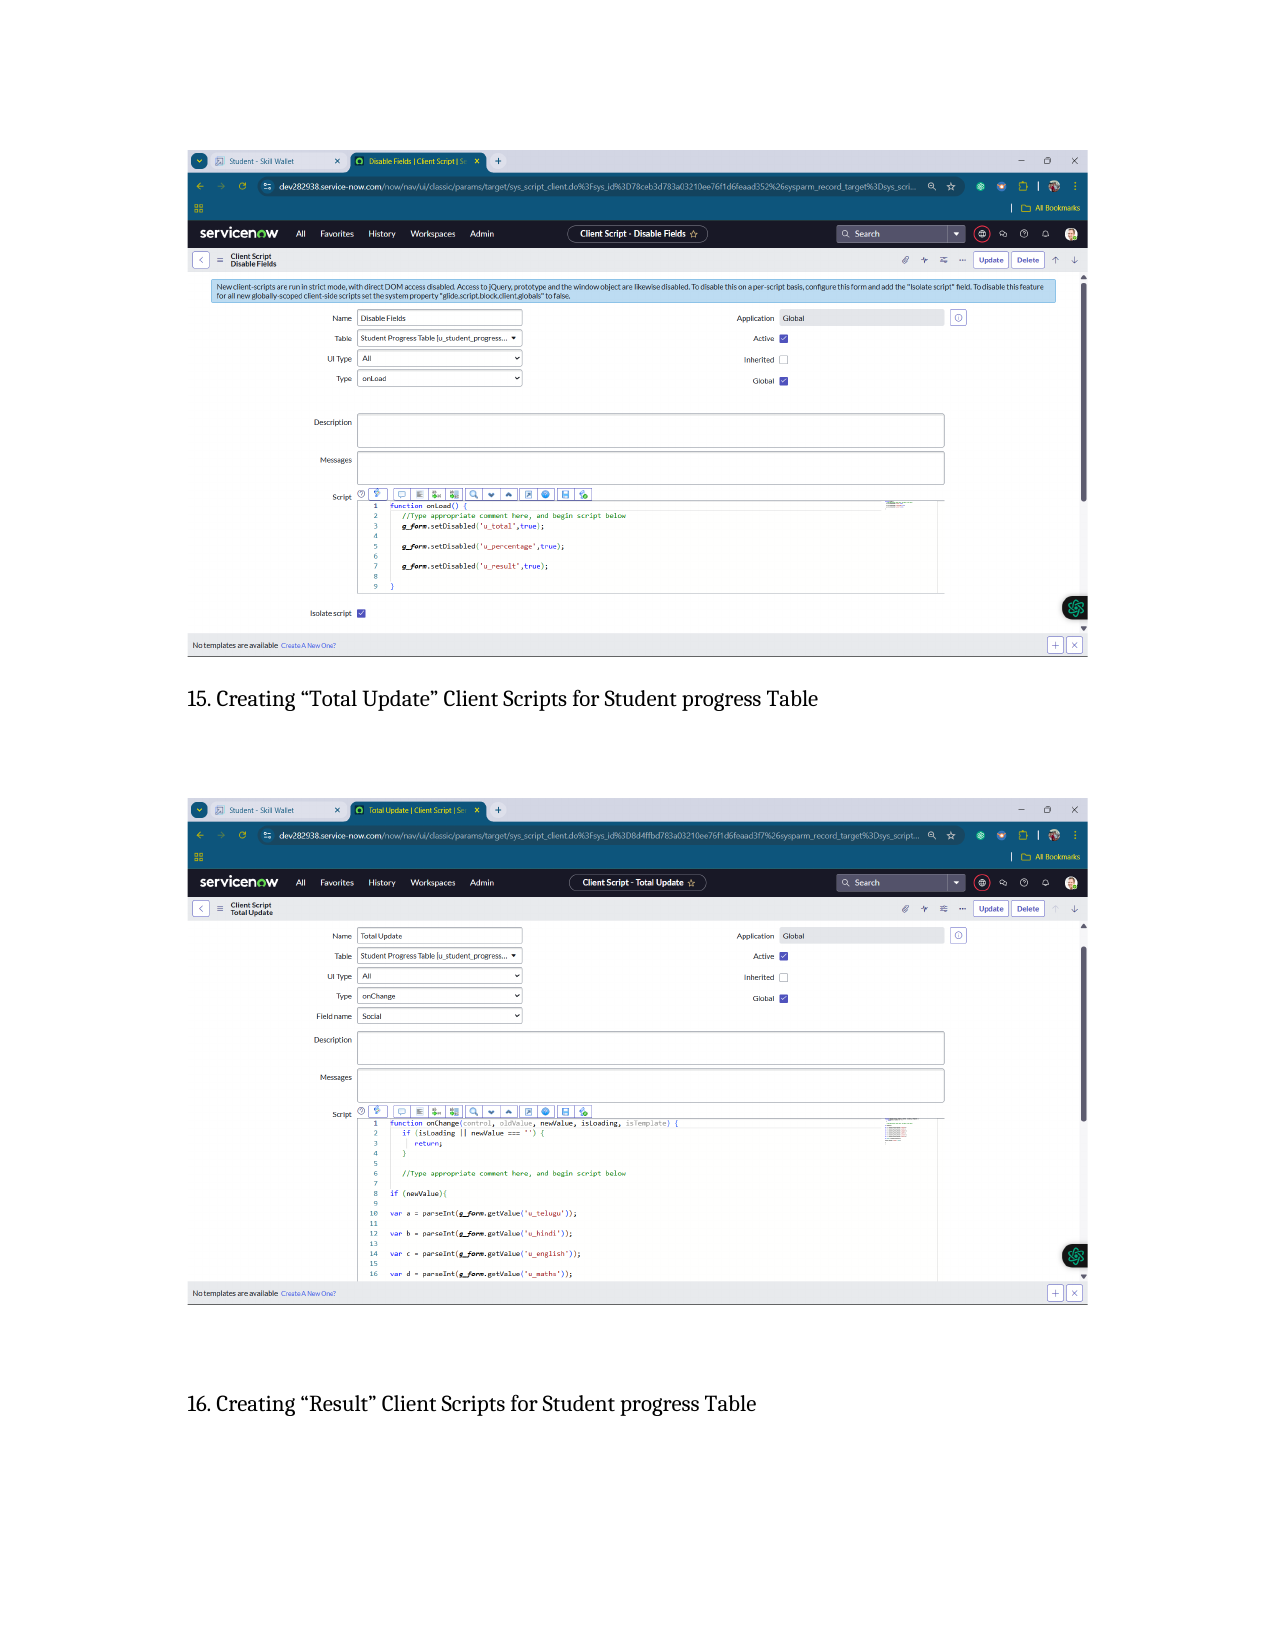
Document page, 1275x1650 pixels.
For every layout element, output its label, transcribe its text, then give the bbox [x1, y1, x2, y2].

picture [187, 798, 1088, 1305]
picture [187, 150, 1088, 657]
text 16. Creating “Result” Client Scripts for Student progress Table [187, 1391, 1087, 1417]
text 15. Creating “Total Update” Client Scripts for Student progress Table [187, 686, 1087, 712]
